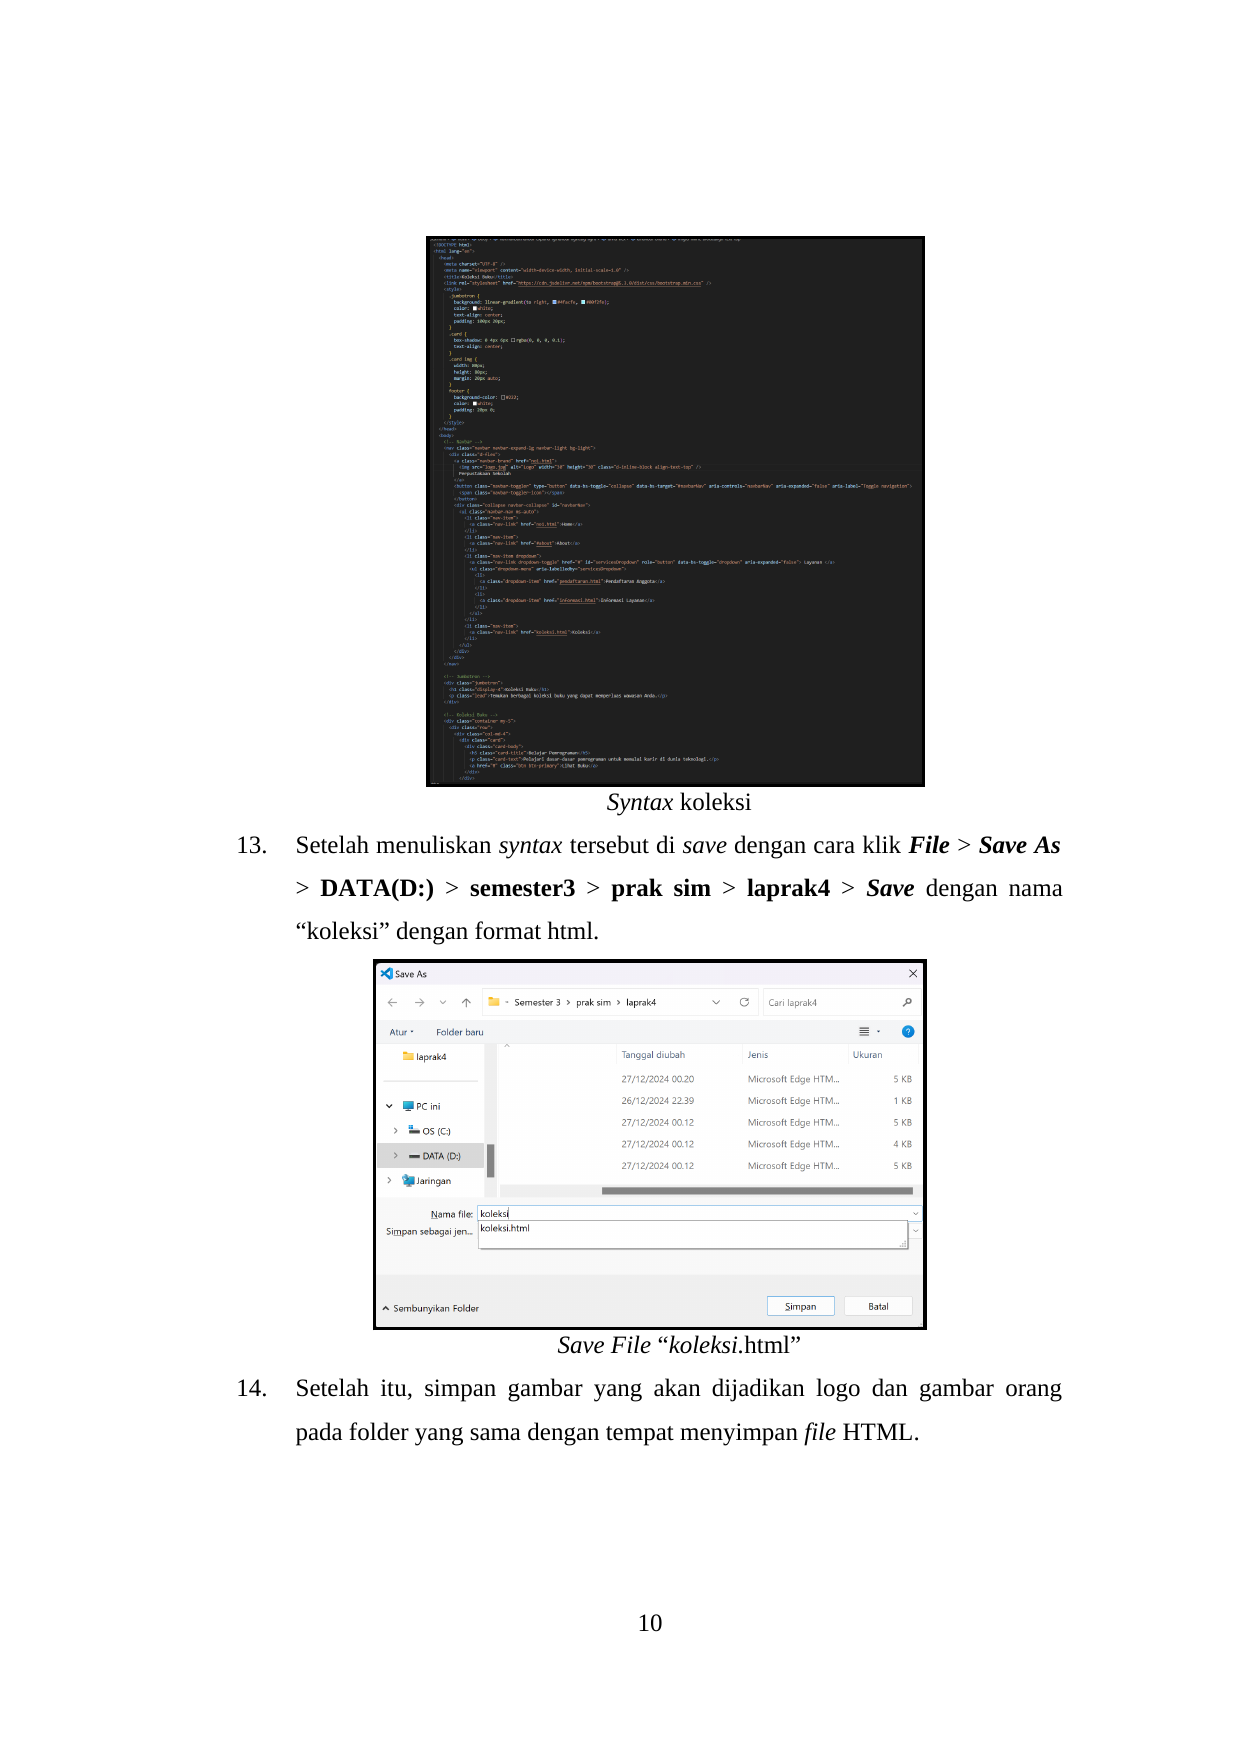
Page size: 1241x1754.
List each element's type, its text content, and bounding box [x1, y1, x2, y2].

picture [430, 239, 922, 784]
list Syntax koleksi [295, 787, 1063, 816]
list Save File “koleksi.html” [295, 1330, 1063, 1359]
list Setelah menuliskan syntax tersebut di save dengan cara klik File > Save As > DATA(D:) > semester3 > prak sim > laprak4 > Save dengan nama “koleksi” dengan format html. [236, 830, 1063, 945]
list Setelah itu, simpan gambar yang akan dijadikan logo dan gambar orang pada folder yang sama dengan tempat menyimpan file HTML. [236, 1373, 1063, 1445]
picture [376, 963, 923, 1327]
